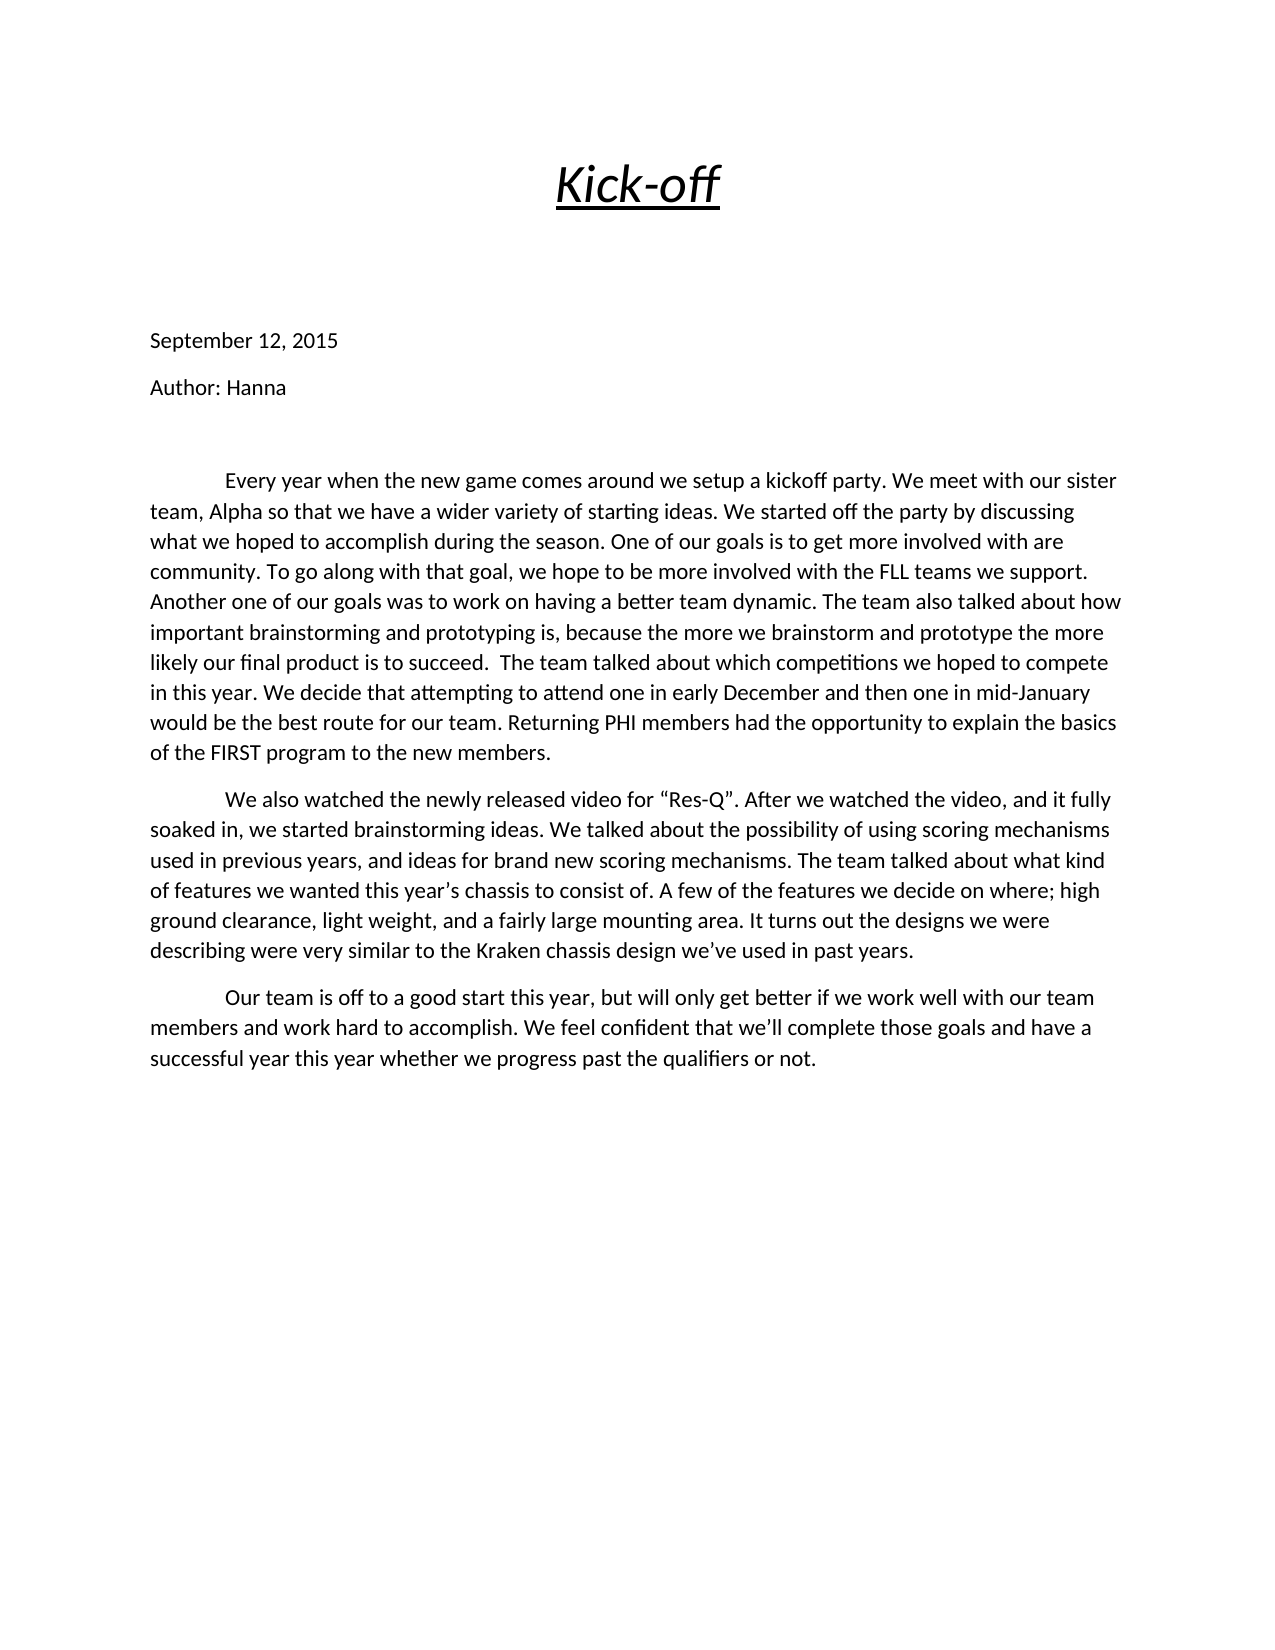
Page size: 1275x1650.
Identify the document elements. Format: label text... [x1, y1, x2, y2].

text September 12, 2015 [150, 326, 1125, 354]
text Every year when the new game comes around we setup a kickoff party. We meet with our sister team, Alpha so that we have a wider variety of starting ideas. We started off the party by discussing what we hoped to accomplish during the season. One of our goals is to get more involved with are community. To go along with that goal, we hope to be more involved with the FLL teams we support. Another one of our goals was to work on having a better team dynamic. The team also talked about how important brainstorming and prototyping is, because the more we brainstorm and prototype the more likely our final product is to succeed. The team talked about which competitions we hoped to compete in this year. We decide that attempting to attend one in early December and then one in mid-January would be the best route for our team. Returning PHI members had the opportunity to explain the basics of the FIRST program to the new members. [150, 467, 1125, 767]
text We also watched the newly released video for “Res-Q”. After we watched the video, and it fully soaked in, we started brainstorming ideas. We talked about the possibility of using scoring mechanisms used in previous years, and ideas for brand new scoring mechanisms. The team talked about what kind of features we wanted this year’s chassis to consist of. A few of the features we decide on where; high ground clearance, light weight, and a fairly large mounting area. It turns out the designs we were describing were very similar to the Kraken chassis design we’ve used in past years. [150, 785, 1125, 964]
text Author: Hanna [150, 373, 1125, 401]
text Kick-off [150, 150, 1125, 216]
text Our team is off to a good start this year, but will only get better if we work well with our team members and work hard to accomplish. We feel confident that we’ll complete those goals and have a successful year this year whether we progress past the qualifiers or not. [150, 983, 1125, 1072]
